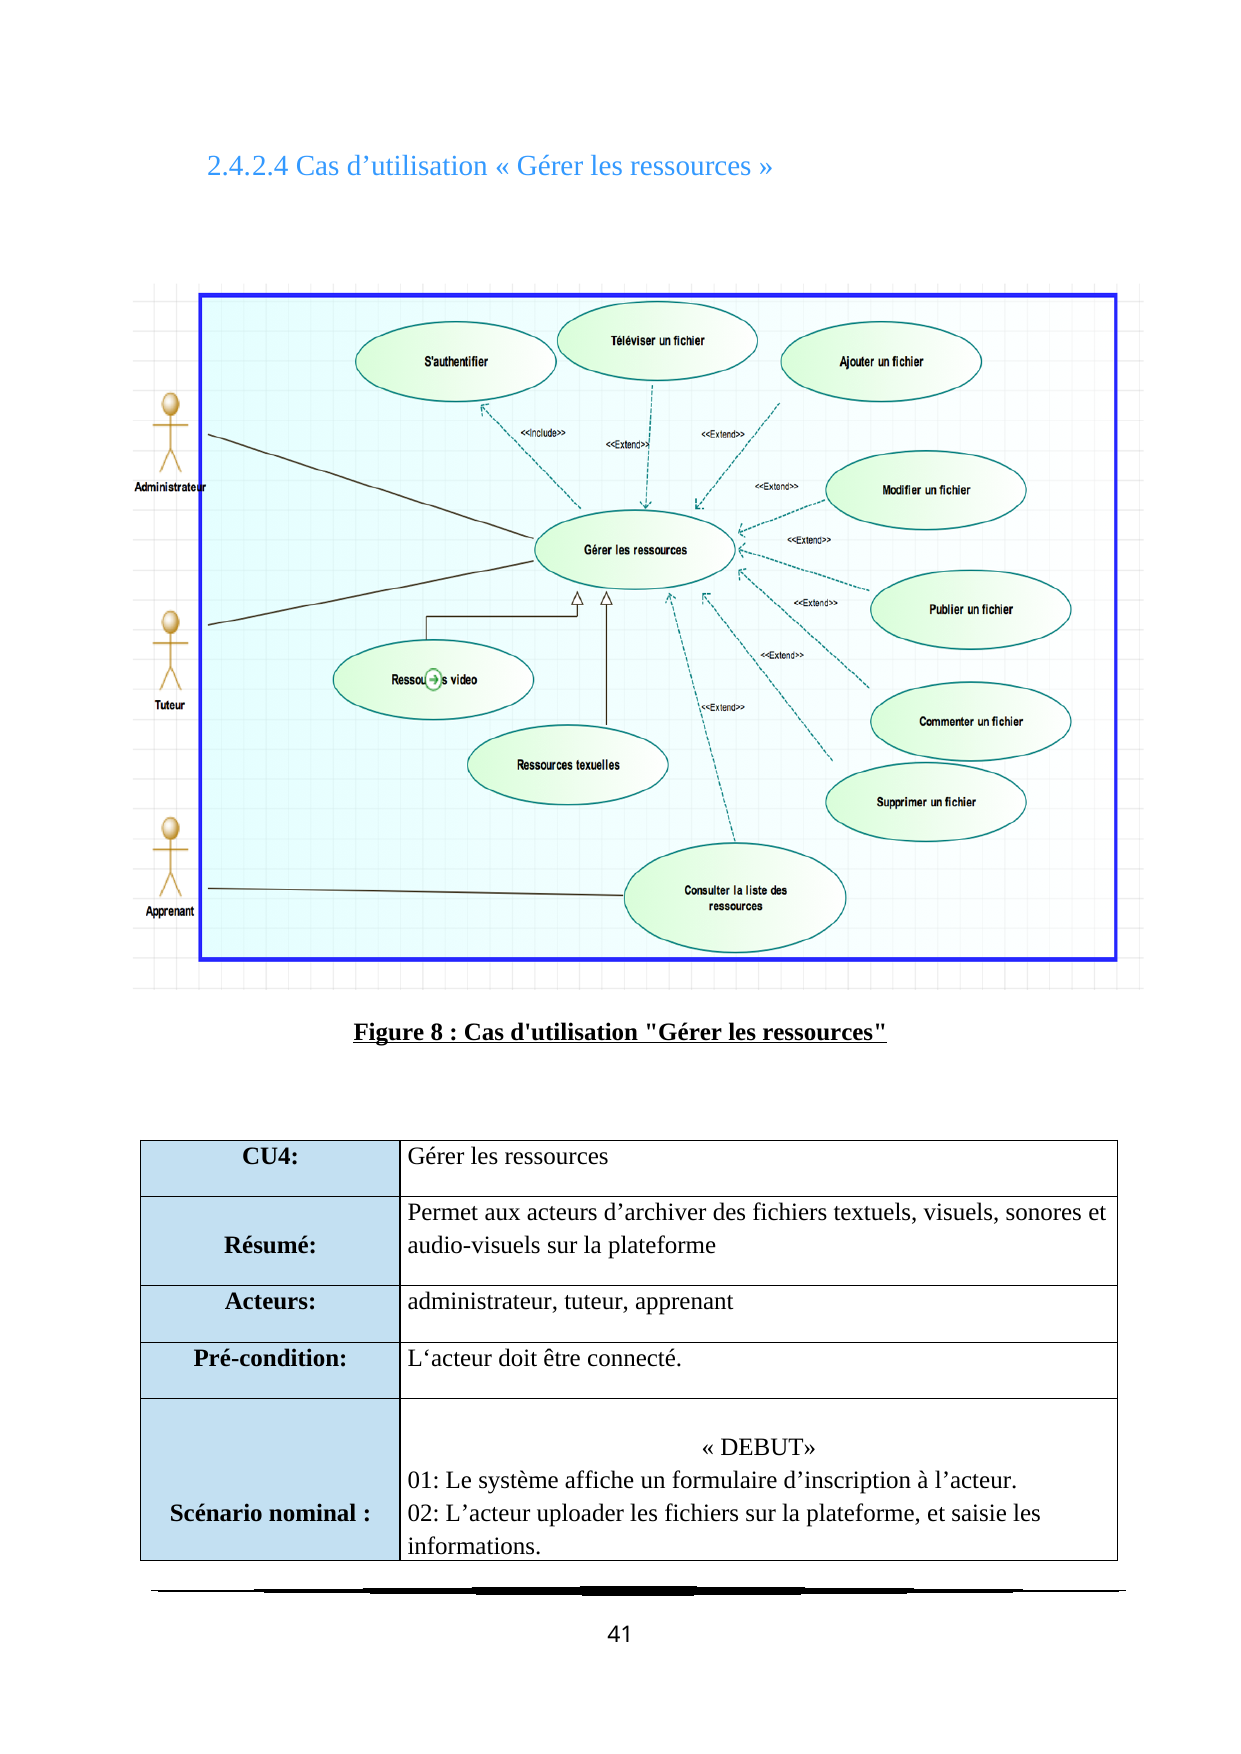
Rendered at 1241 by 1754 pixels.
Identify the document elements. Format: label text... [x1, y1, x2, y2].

table_cell administrateur, tuteur, apprenant [401, 1286, 1117, 1342]
table_header Gérer les ressources [401, 1141, 1117, 1196]
table_cell Résumé: [141, 1197, 399, 1285]
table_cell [401, 1399, 1117, 1560]
table_cell Scénario nominal : [141, 1399, 399, 1560]
text Figure 8 : Cas d'utilisation "Gérer les ressources" [133, 1017, 1107, 1046]
table_cell Acteurs: [141, 1286, 399, 1342]
table_cell L‘acteur doit être connecté. [401, 1343, 1117, 1398]
table_cell Pré-condition: [141, 1343, 399, 1398]
picture [132, 271, 1144, 990]
table_cell Permet aux acteurs d’archiver des fichiers textuels, visuels, sonores et audio-visuels sur la plateforme [401, 1197, 1117, 1285]
text 2.4 Cas d’utilisation « Gérer les ressources » [207, 148, 1107, 181]
table_header CU4: [141, 1141, 399, 1196]
